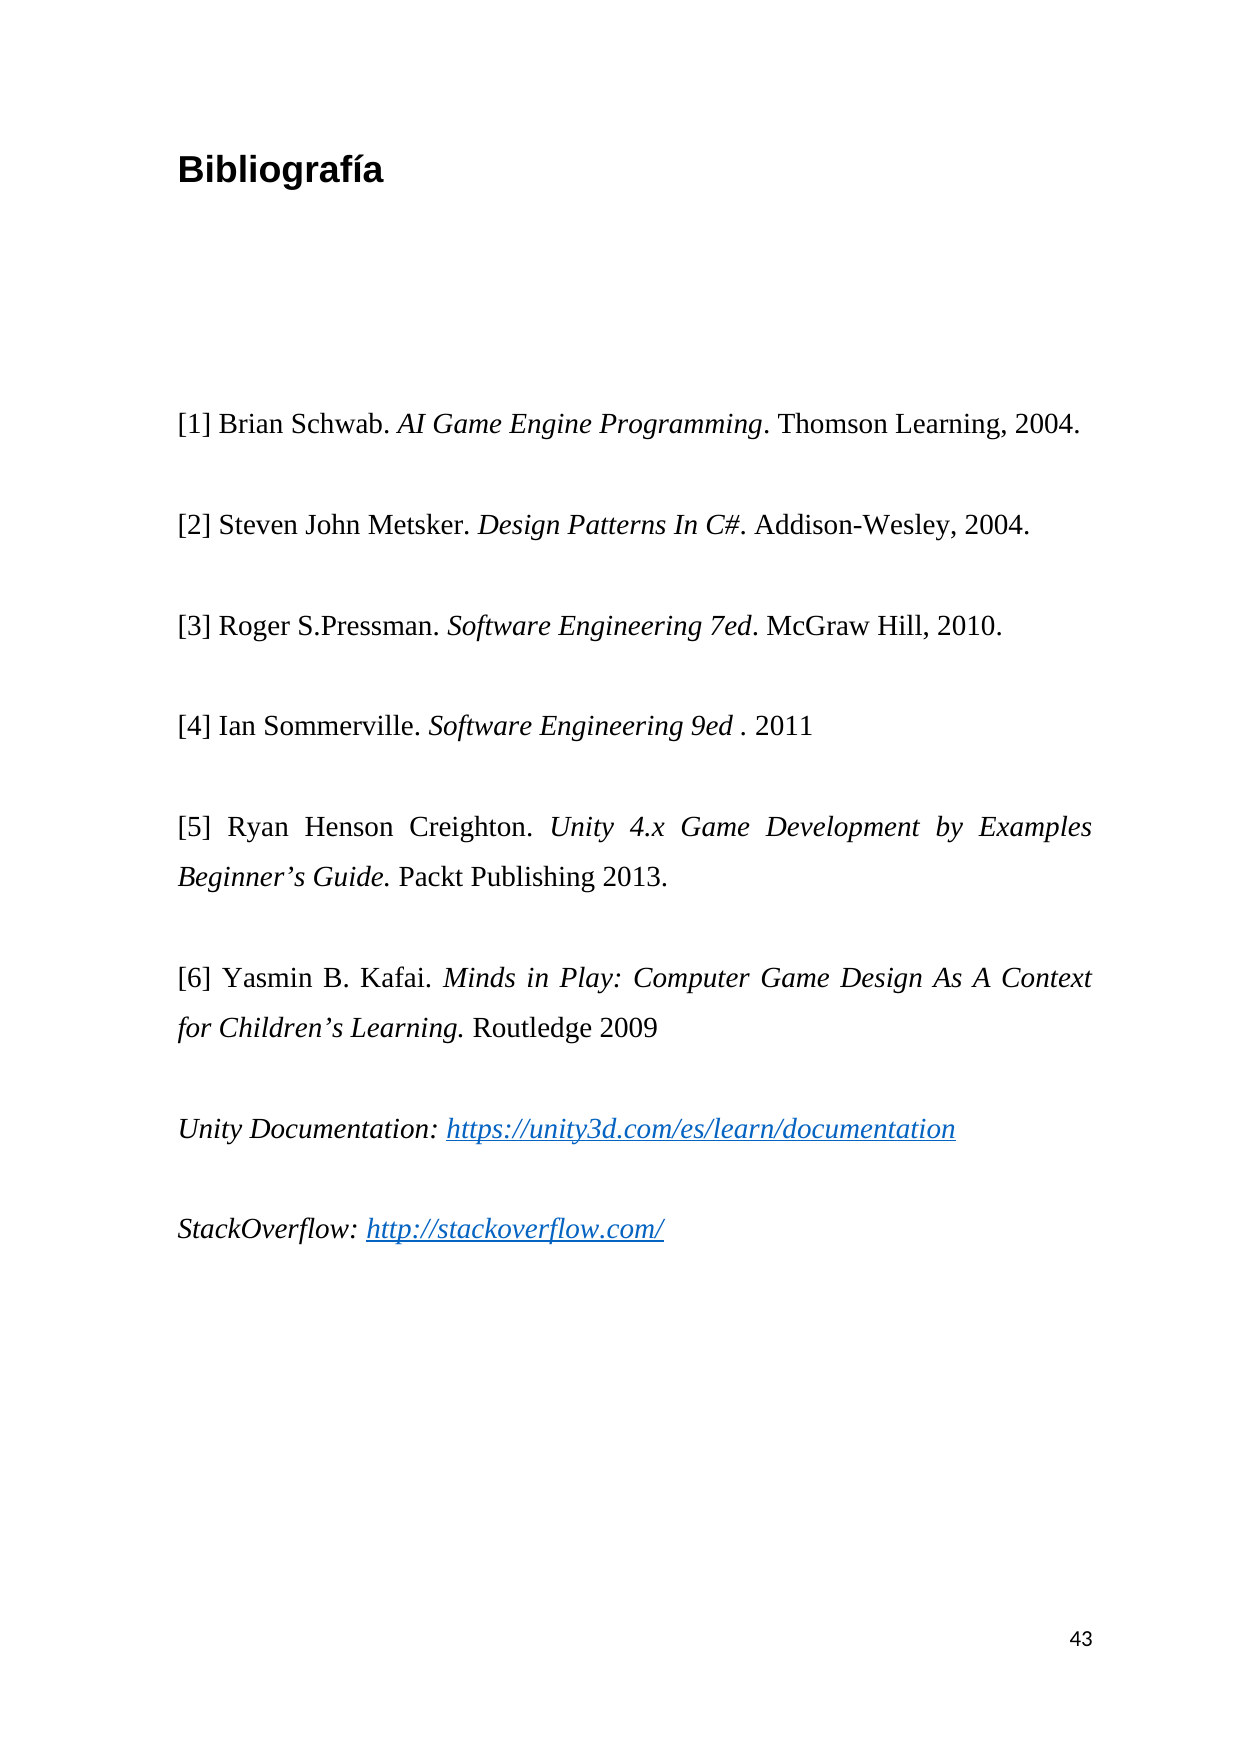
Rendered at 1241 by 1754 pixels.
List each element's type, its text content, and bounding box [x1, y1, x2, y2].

text Unity Documentation: https://unity3d.com/es/learn/documentation [177, 1111, 1092, 1144]
text [4] Ian Sommerville. Software Engineering 9ed . 2011 [177, 708, 1092, 742]
text [5] Ryan Henson Creighton. Unity 4.x Game Development by Examples Beginner’s Guide. Packt Publishing 2013. [177, 809, 1092, 893]
text [6] Yasmin B. Kafai. Minds in Play: Computer Game Design As A Context for Children’s Learning. Routledge 2009 [177, 960, 1092, 1044]
text [1] Brian Schwab. AI Game Engine Programming. Thomson Learning, 2004. [177, 406, 1092, 440]
text Bibliografía [177, 148, 1092, 191]
text StackOverflow: http://stackoverflow.com/ [177, 1211, 1092, 1245]
text [3] Roger S.Pressman. Software Engineering 7ed. McGraw Hill, 2010. [177, 608, 1092, 641]
text [2] Steven John Metsker. Design Patterns In C#. Addison-Wesley, 2004. [177, 507, 1092, 541]
